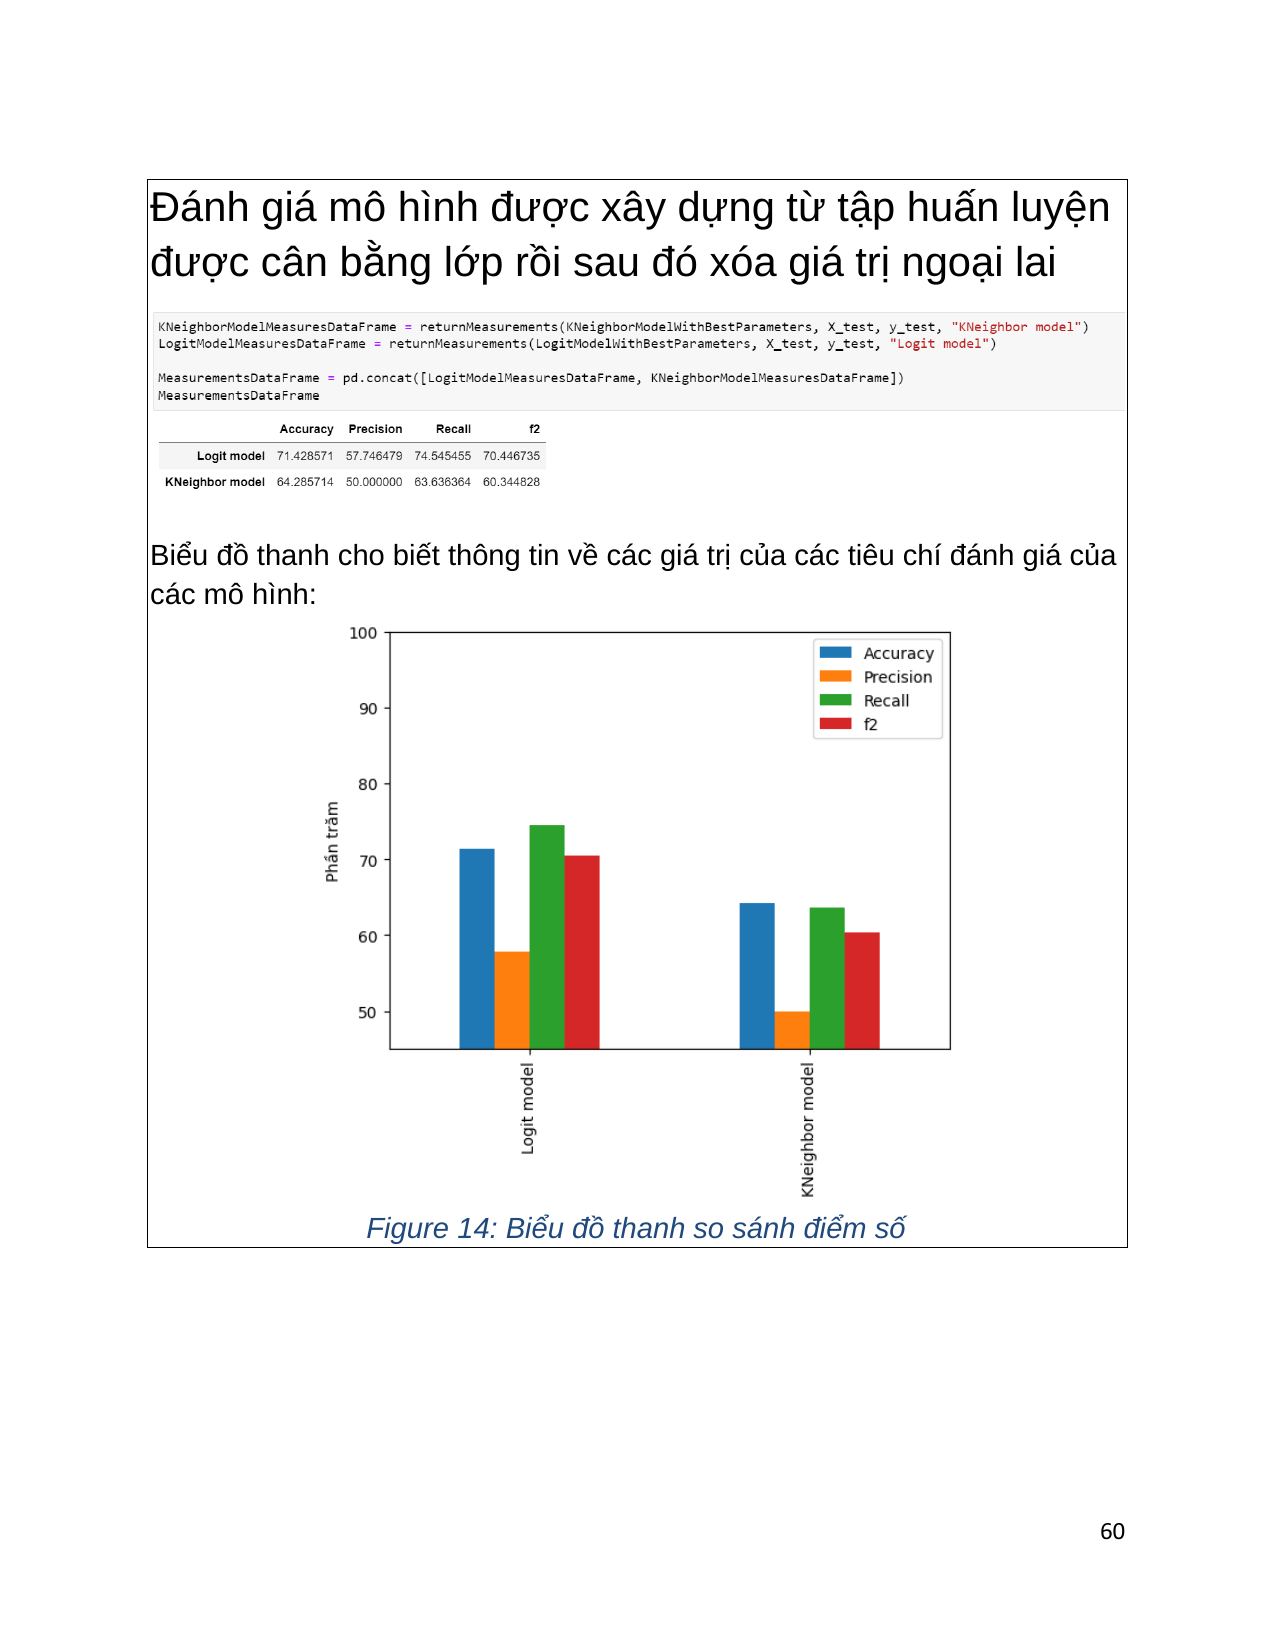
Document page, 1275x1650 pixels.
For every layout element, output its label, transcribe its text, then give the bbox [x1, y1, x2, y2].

picture [315, 615, 960, 1207]
subtitle Đánh giá mô hình được xây dựng từ tập huấn luyện được cân bằng lớp rồi sau đó xóa giá trị ngoại lai [148, 180, 1127, 285]
picture [150, 300, 1125, 496]
text Figure 14: Biểu đồ thanh so sánh điểm số [148, 1208, 1127, 1247]
text Biểu đồ thanh cho biết thông tin về các giá trị của các tiêu chí đánh giá của các mô hình: [148, 535, 1127, 610]
